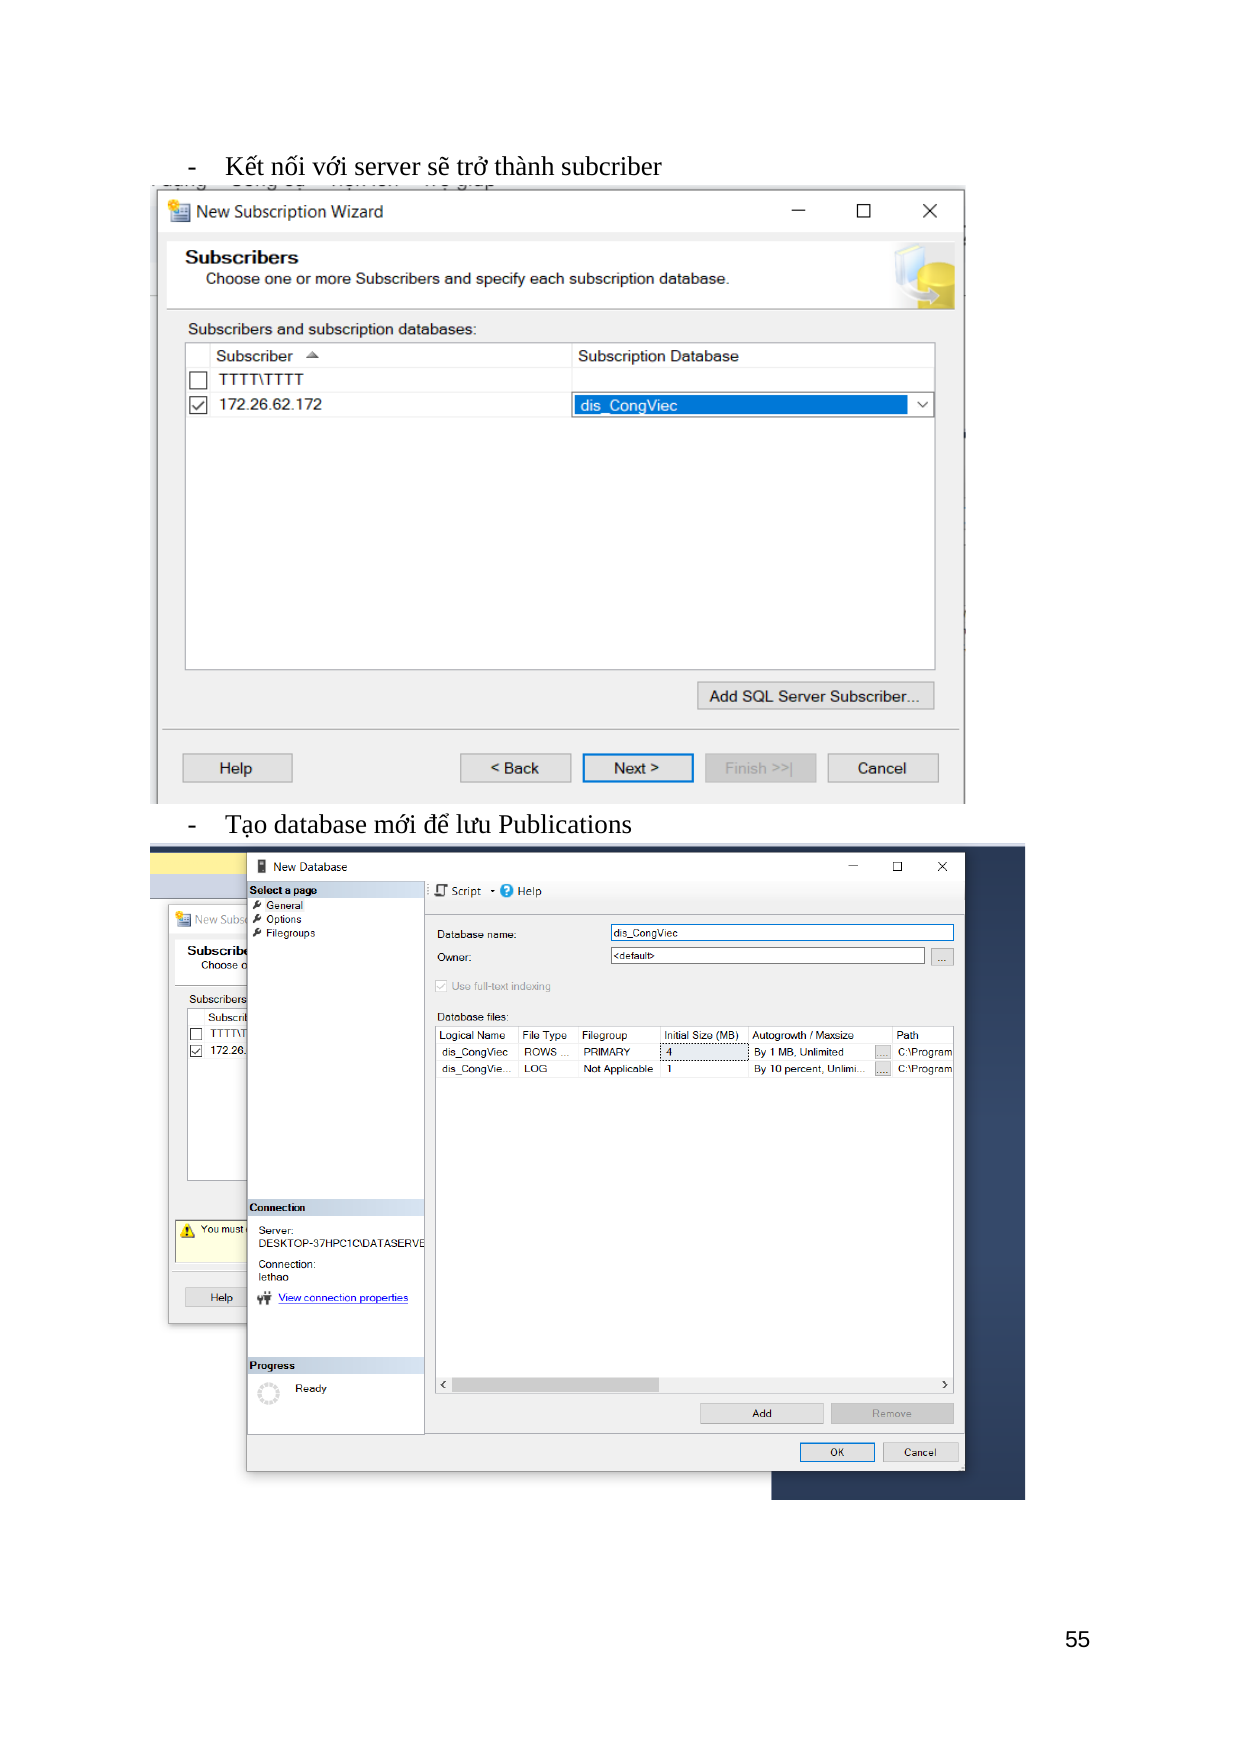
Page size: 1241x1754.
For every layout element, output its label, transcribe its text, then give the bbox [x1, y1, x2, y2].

picture [150, 185, 966, 804]
list Kết nối với server sẽ trở thành subcriber [187, 150, 1090, 181]
list Tạo database mới để lưu Publications [187, 808, 1090, 839]
picture [150, 843, 1025, 1500]
